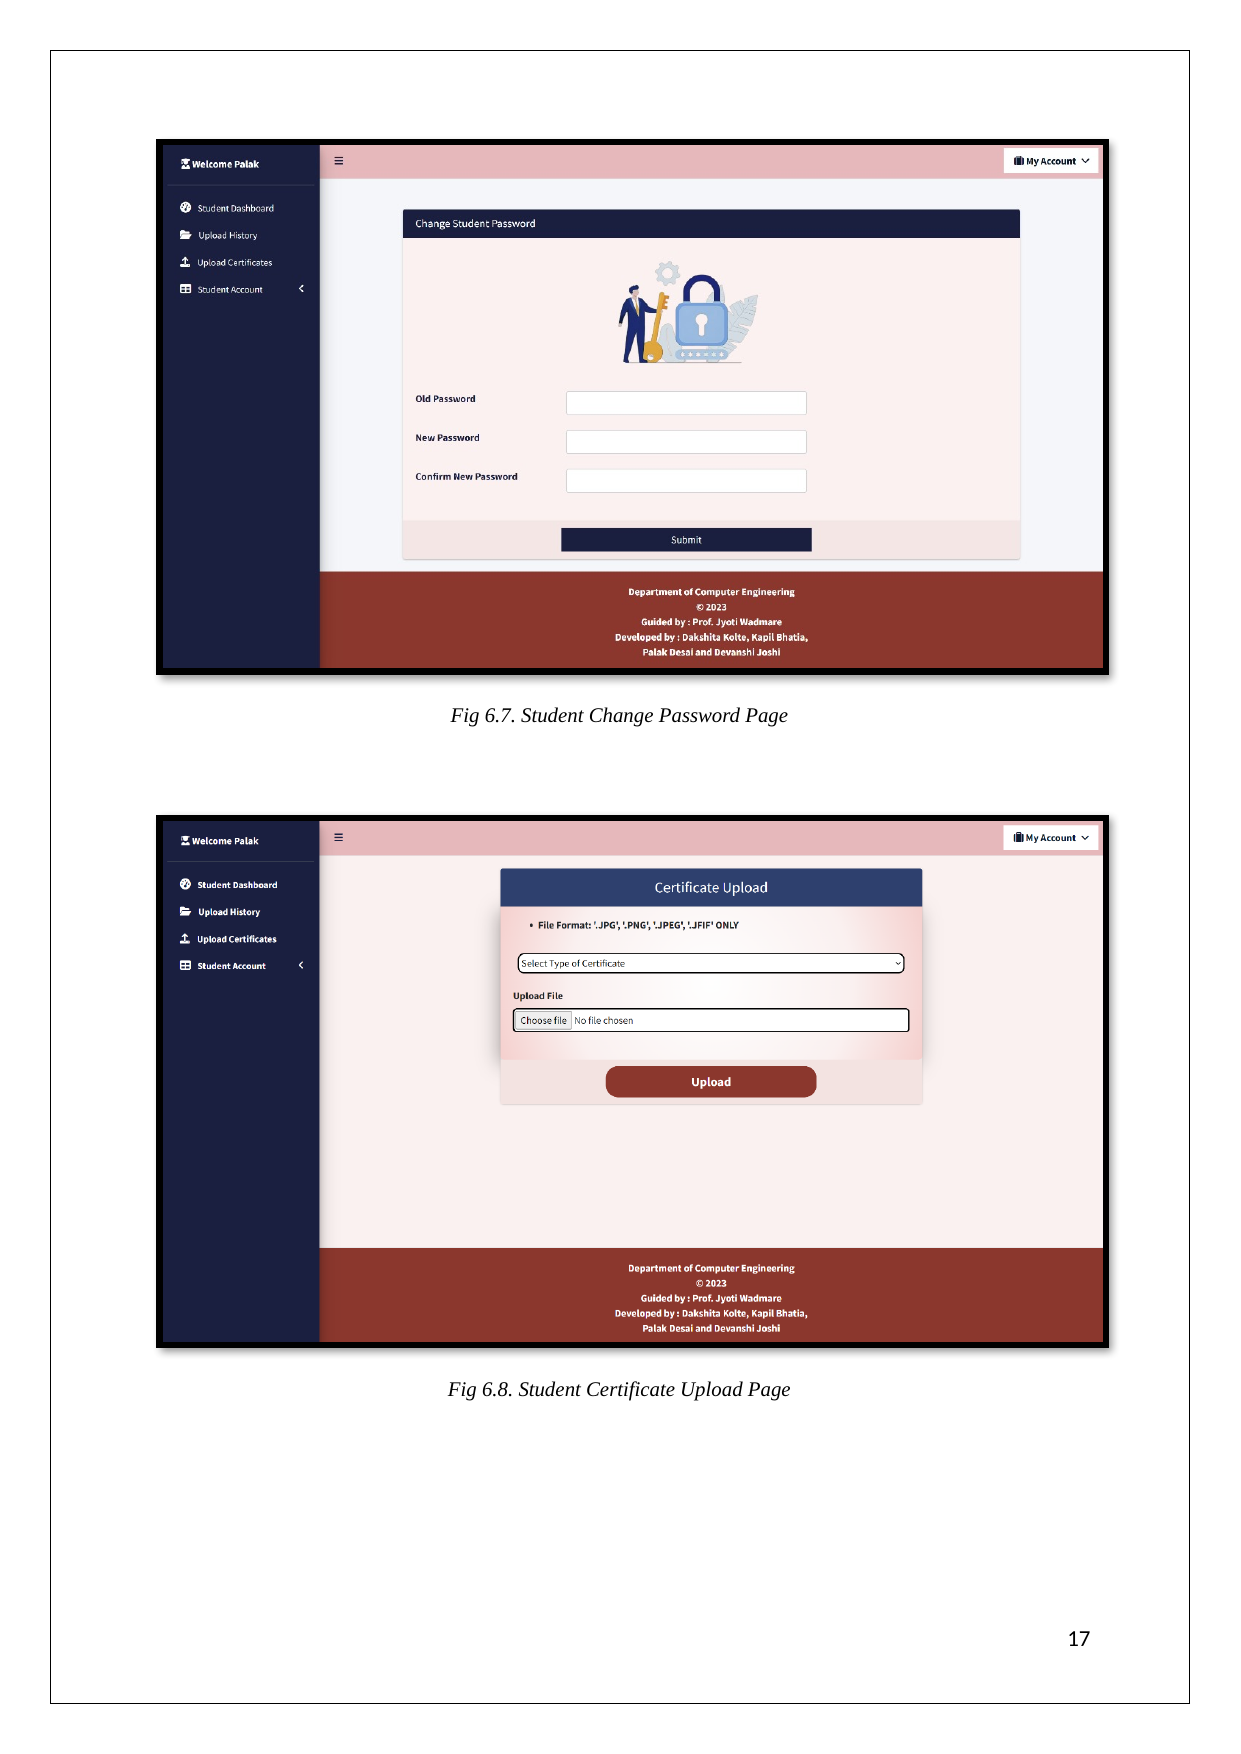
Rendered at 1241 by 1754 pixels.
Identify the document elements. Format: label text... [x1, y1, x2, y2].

picture [163, 145, 1103, 668]
text Fig 6.7. Student Change Password Page [150, 703, 1090, 727]
picture [163, 821, 1103, 1342]
